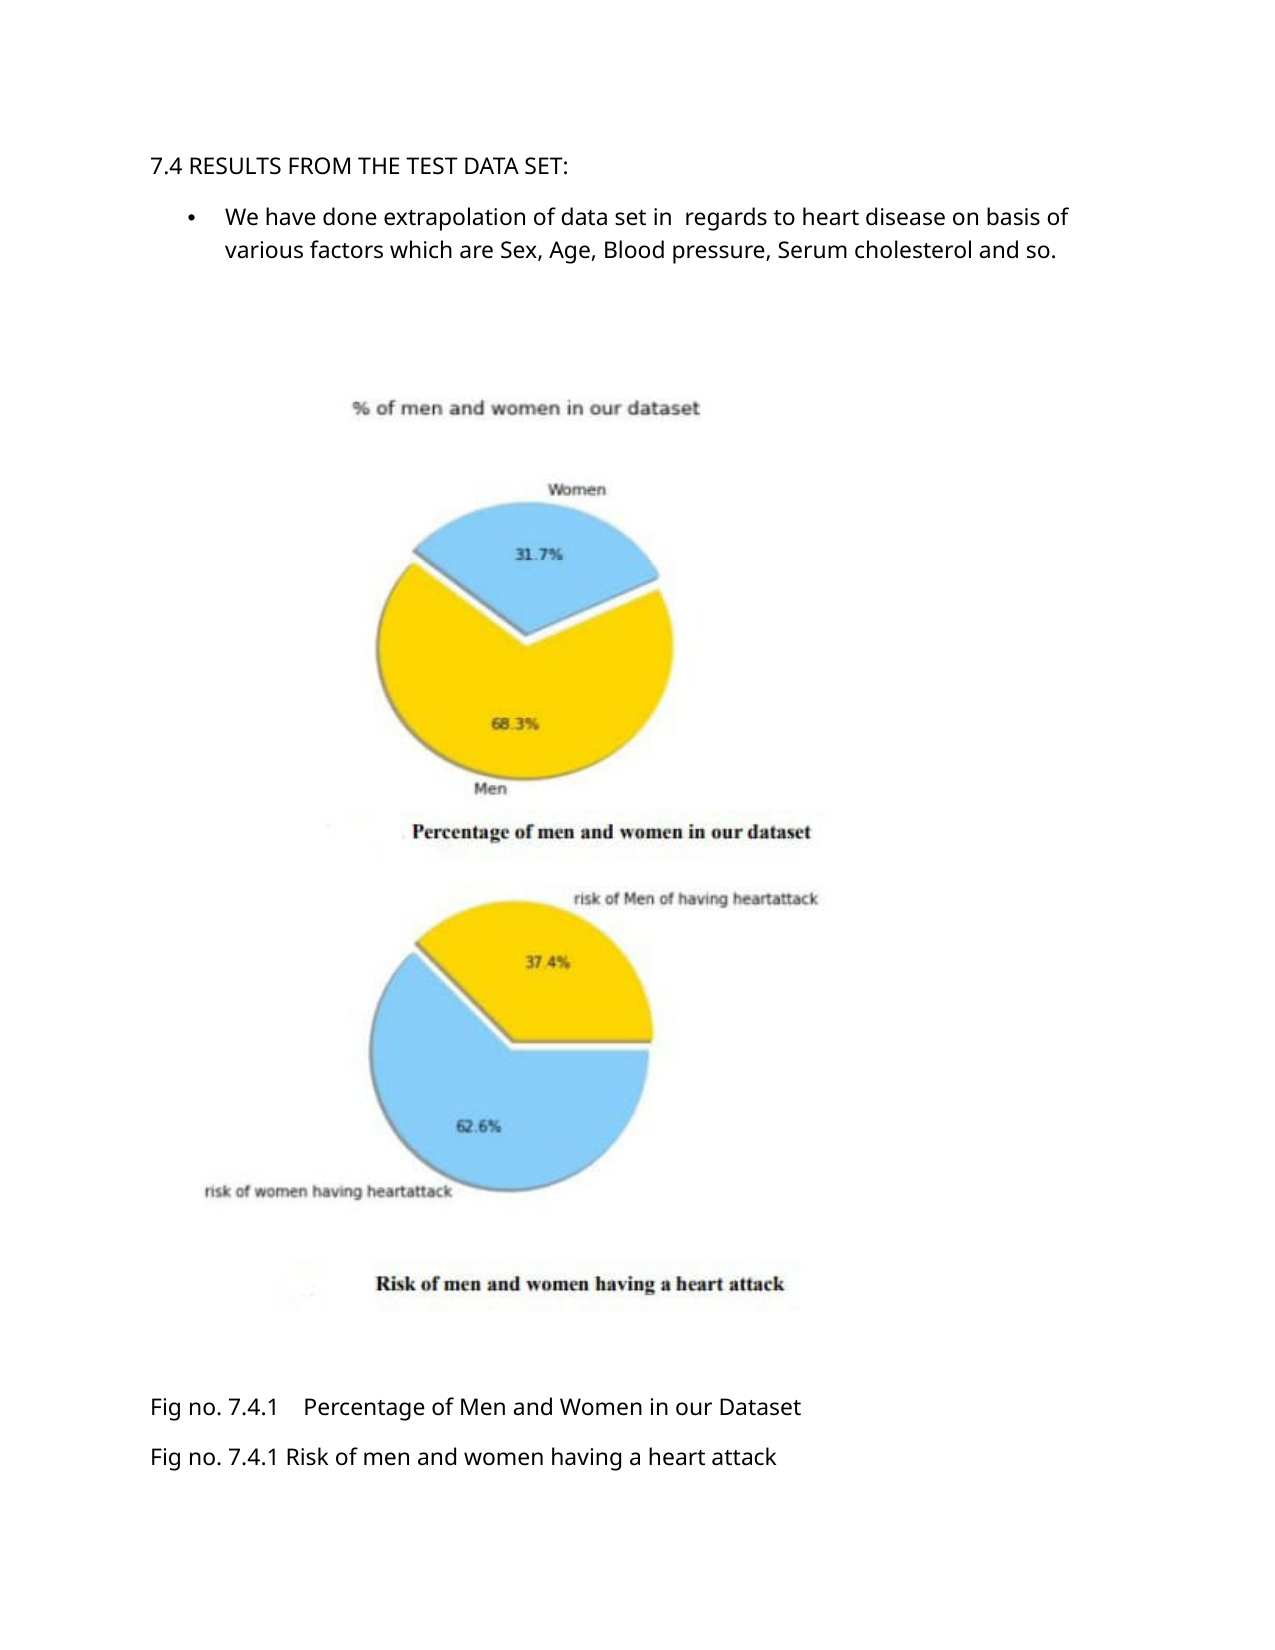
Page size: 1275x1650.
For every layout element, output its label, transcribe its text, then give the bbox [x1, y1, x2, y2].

list We have done extrapolation of data set in regards to heart disease on basis of various factors which are Sex, Age, Blood pressure, Serum cholesterol and so. [187, 200, 1125, 265]
picture [150, 385, 896, 1322]
text Fig no. 7.4.1 Percentage of Men and Women in our Dataset [150, 1391, 1125, 1422]
text 7.4 RESULTS FROM THE TEST DATA SET: [150, 150, 1125, 181]
text Fig no. 7.4.1 Risk of men and women having a heart attack [150, 1441, 1125, 1473]
